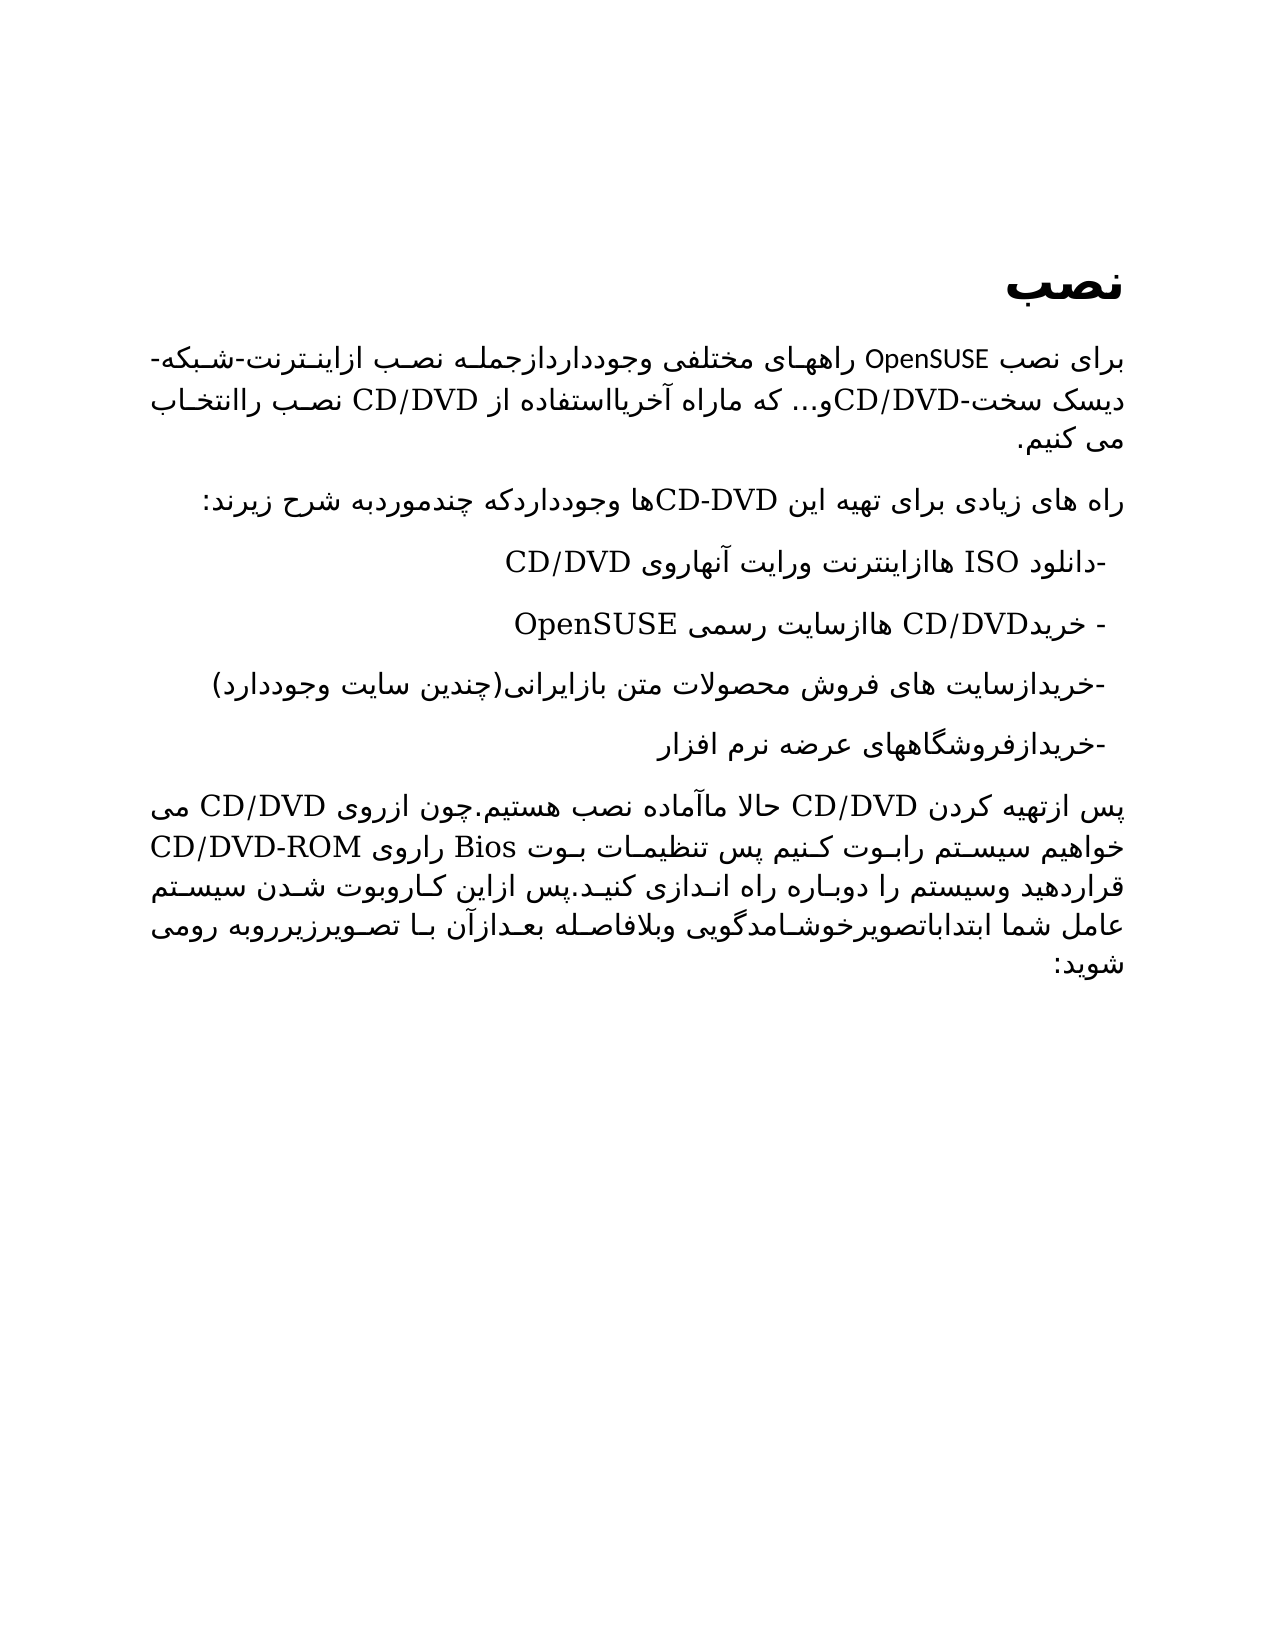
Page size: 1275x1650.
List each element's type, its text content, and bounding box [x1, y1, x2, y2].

text پس ازتهیه کردن CD/DVD حالا ماآماده نصب هستیم.چون ازروی CD/DVD می خواهیم سیستم رابوت کنیم پس تنظیمات بوت Bios راروی CD/DVD-ROM قراردهید وسیستم را دوباره راه اندازی کنید.پس ازاین کاروبوت شدن سیستم عامل شما ابتداباتصویرخوشامدگویی وبلافاصله بعدازآن با تصویرزیرروبه رومی شوید: [150, 787, 1125, 981]
text -دانلود ISO هاازاینترنت ورایت آنهاروی CD/DVD [150, 544, 1125, 579]
text راه های زیادی برای تهیه این CD-DVDها وجودداردکه چندموردبه شرح زیرند: [150, 482, 1125, 517]
text -خریدازفروشگاههای عرضه نرم افزار [150, 727, 1125, 761]
text - خریدCD/DVD هاازسایت رسمی OpenSUSE [150, 606, 1125, 641]
text برای نصب OpenSUSE راههای مختلفی وجودداردازجمله نصب ازاینترنت-شبکه-دیسک سخت-CD/DVDو... که ماراه آخریااستفاده از CD/DVD نصب راانتخاب می کنیم. [150, 340, 1125, 456]
text نصب [150, 253, 1125, 311]
text -خریدازسایت های فروش محصولات متن بازایرانی(چندین سایت وجوددارد) [150, 668, 1125, 702]
